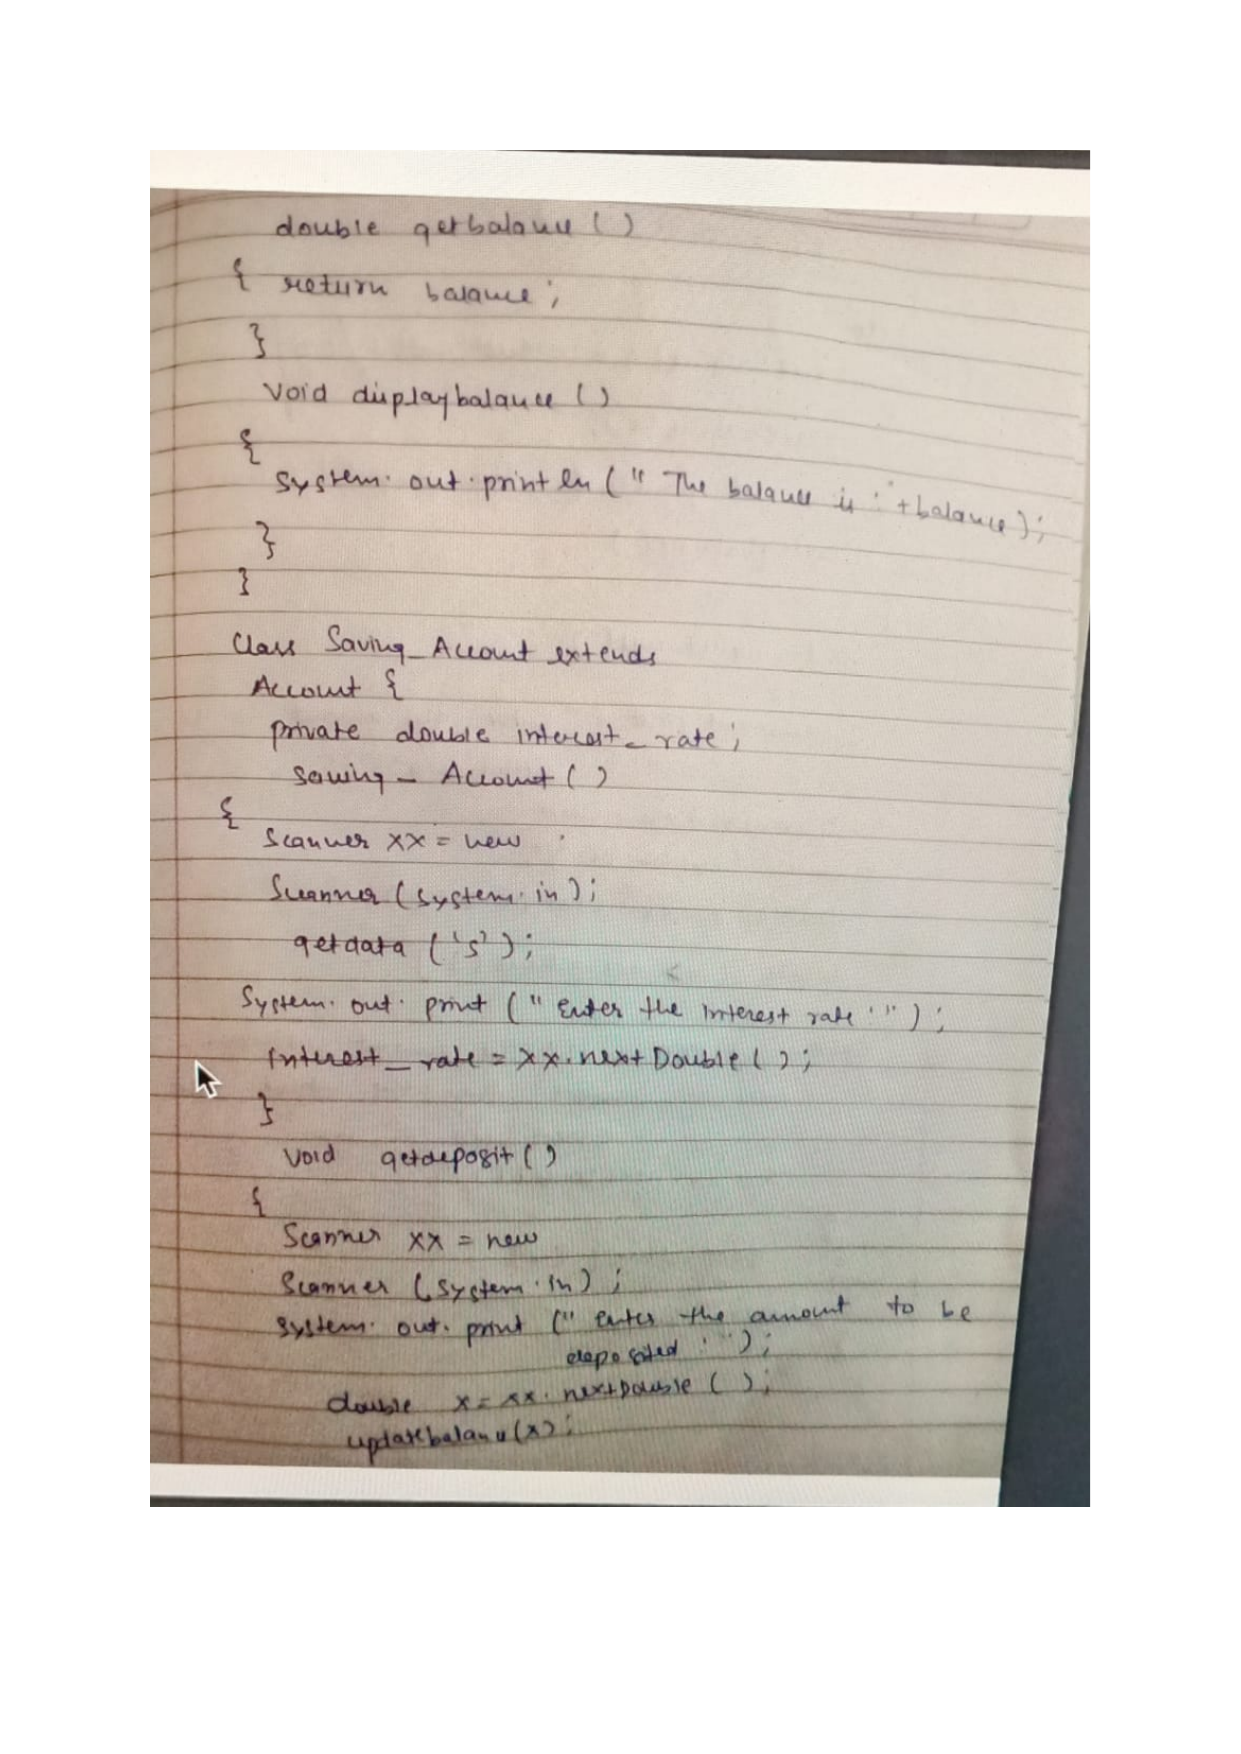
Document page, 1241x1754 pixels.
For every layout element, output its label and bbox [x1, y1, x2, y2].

picture [150, 150, 1091, 1507]
